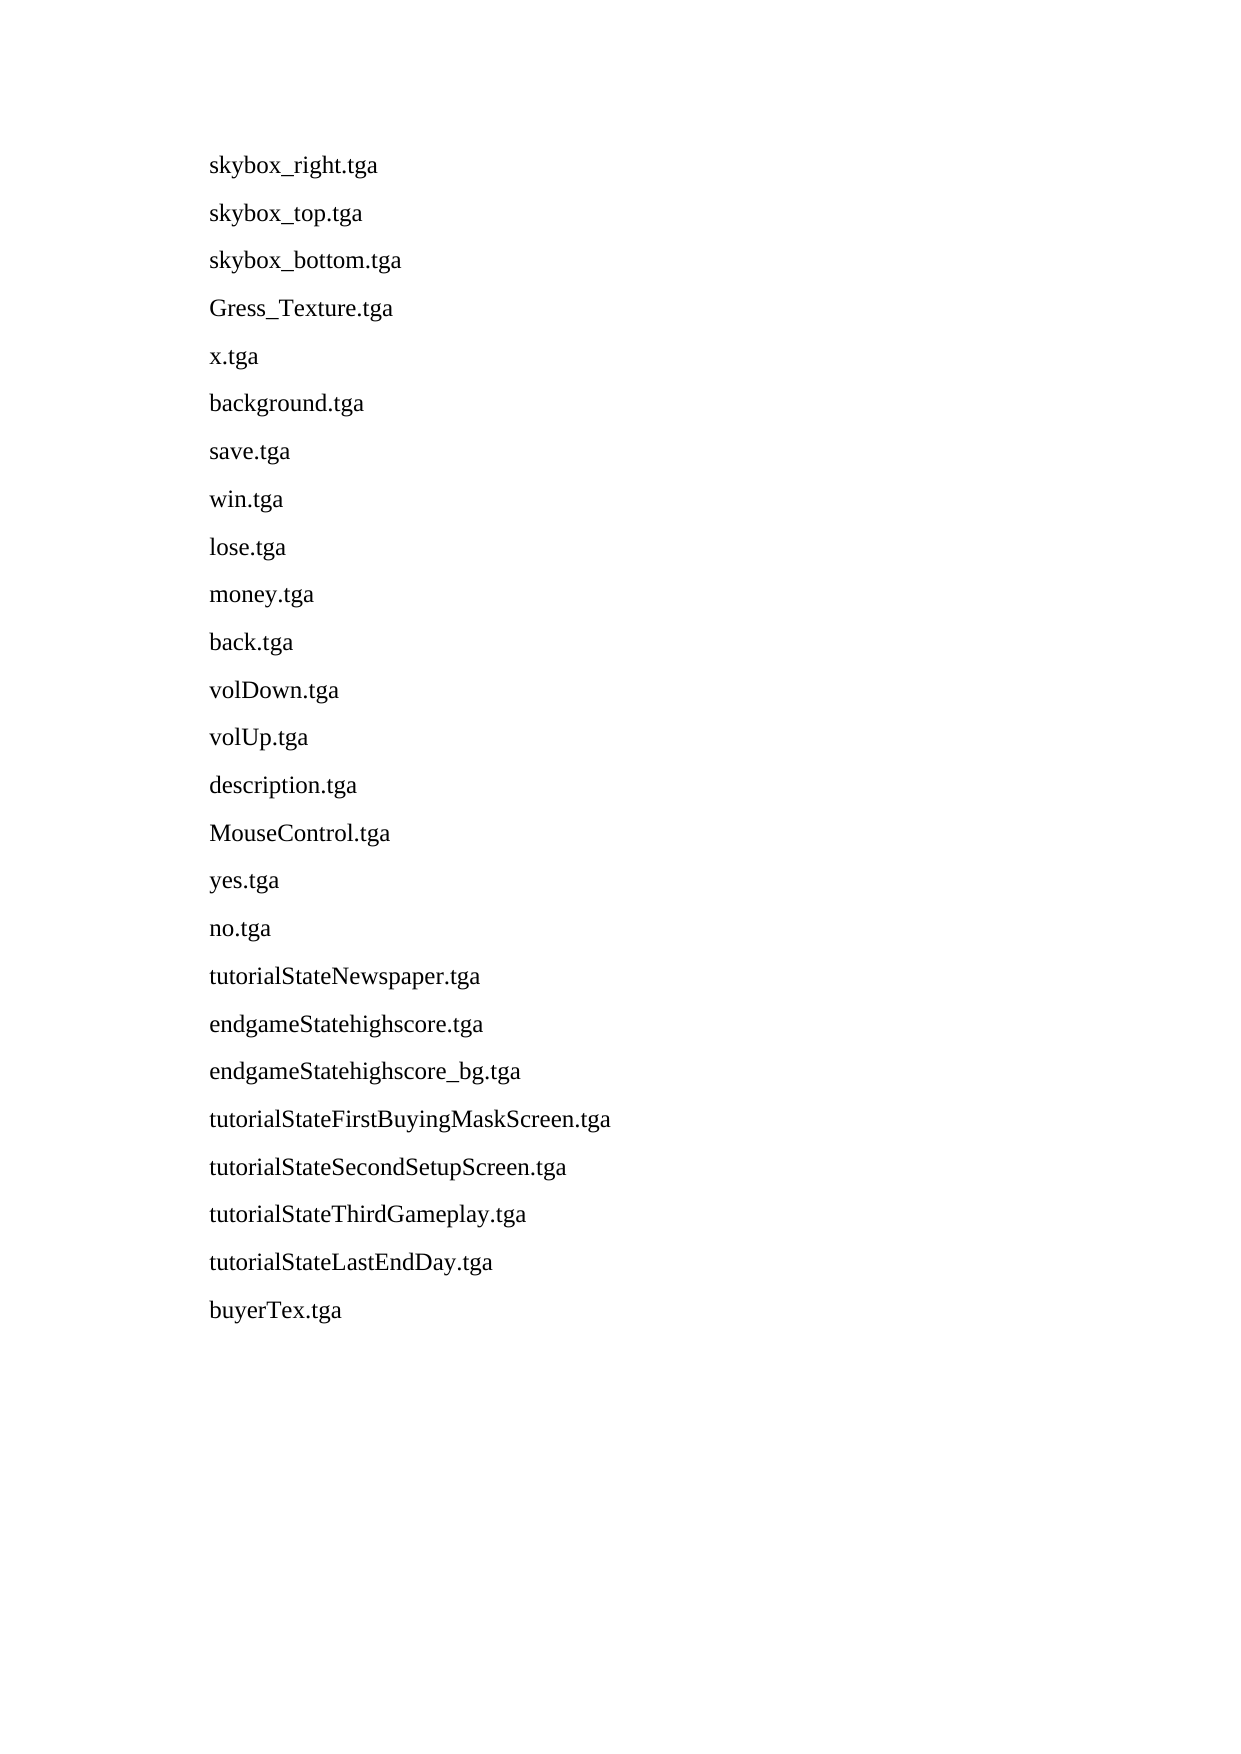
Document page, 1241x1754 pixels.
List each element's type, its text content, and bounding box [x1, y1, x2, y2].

text endgameStatehighscore.tga [209, 1009, 1090, 1037]
text description.tga [209, 770, 1090, 799]
text background.tga [209, 388, 1090, 417]
text no.tga [209, 913, 1090, 942]
text skybox_bottom.tga [209, 245, 1090, 274]
text tutorialStateLastEndDay.tga [209, 1247, 1090, 1276]
text lose.tga [209, 532, 1090, 560]
text skybox_right.tga [209, 150, 1090, 179]
text buyerTex.tga [209, 1295, 1090, 1324]
text MouseControl.tga [209, 818, 1090, 847]
text win.tga [209, 484, 1090, 513]
text money.tga [209, 579, 1090, 608]
text yes.tga [209, 866, 1090, 894]
text volDown.tga [209, 675, 1090, 703]
text endgameStatehighscore_bg.tga [209, 1056, 1090, 1085]
text skybox_top.tga [209, 198, 1090, 226]
text volUp.tga [209, 722, 1090, 751]
text tutorialStateSecondSetupScreen.tga [209, 1152, 1090, 1181]
text tutorialStateNewspaper.tga [209, 961, 1090, 990]
text save.tga [209, 436, 1090, 465]
text Gress_Texture.tga [209, 293, 1090, 322]
text tutorialStateFirstBuyingMaskScreen.tga [209, 1104, 1090, 1133]
text tutorialStateThirdGameplay.tga [209, 1199, 1090, 1228]
text x.tga [209, 341, 1090, 369]
text back.tga [209, 627, 1090, 656]
